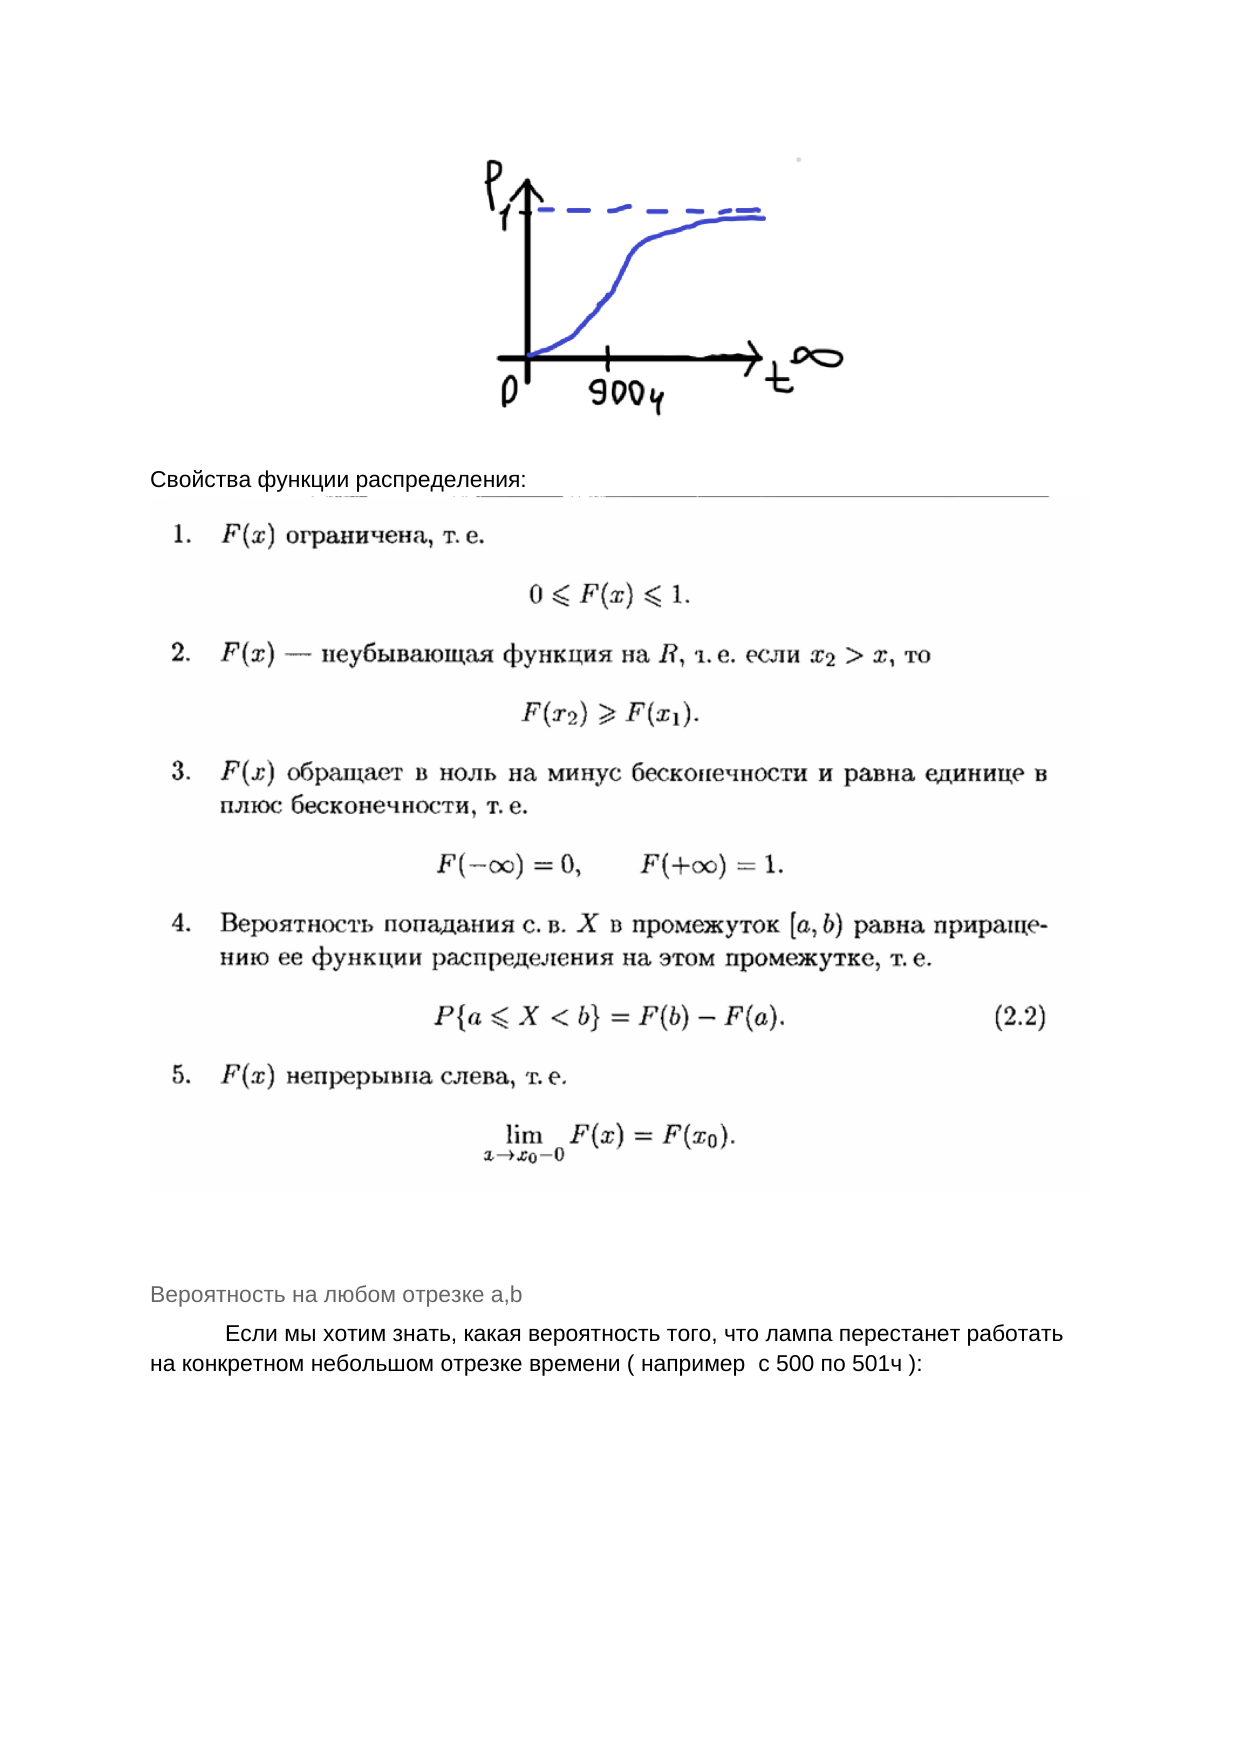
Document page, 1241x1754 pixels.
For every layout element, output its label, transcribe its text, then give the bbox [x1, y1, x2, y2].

subtitle Вероятность на любом отрезке a,b [150, 1281, 1090, 1308]
picture [469, 150, 847, 432]
text Свойства функции распределения: [150, 466, 1090, 492]
picture [150, 496, 1091, 1193]
text Если мы хотим знать, какая вероятность того, что лампа перестанет работать на конкретном небольшом отрезке времени ( например с 500 по 501ч ): [150, 1320, 1090, 1377]
